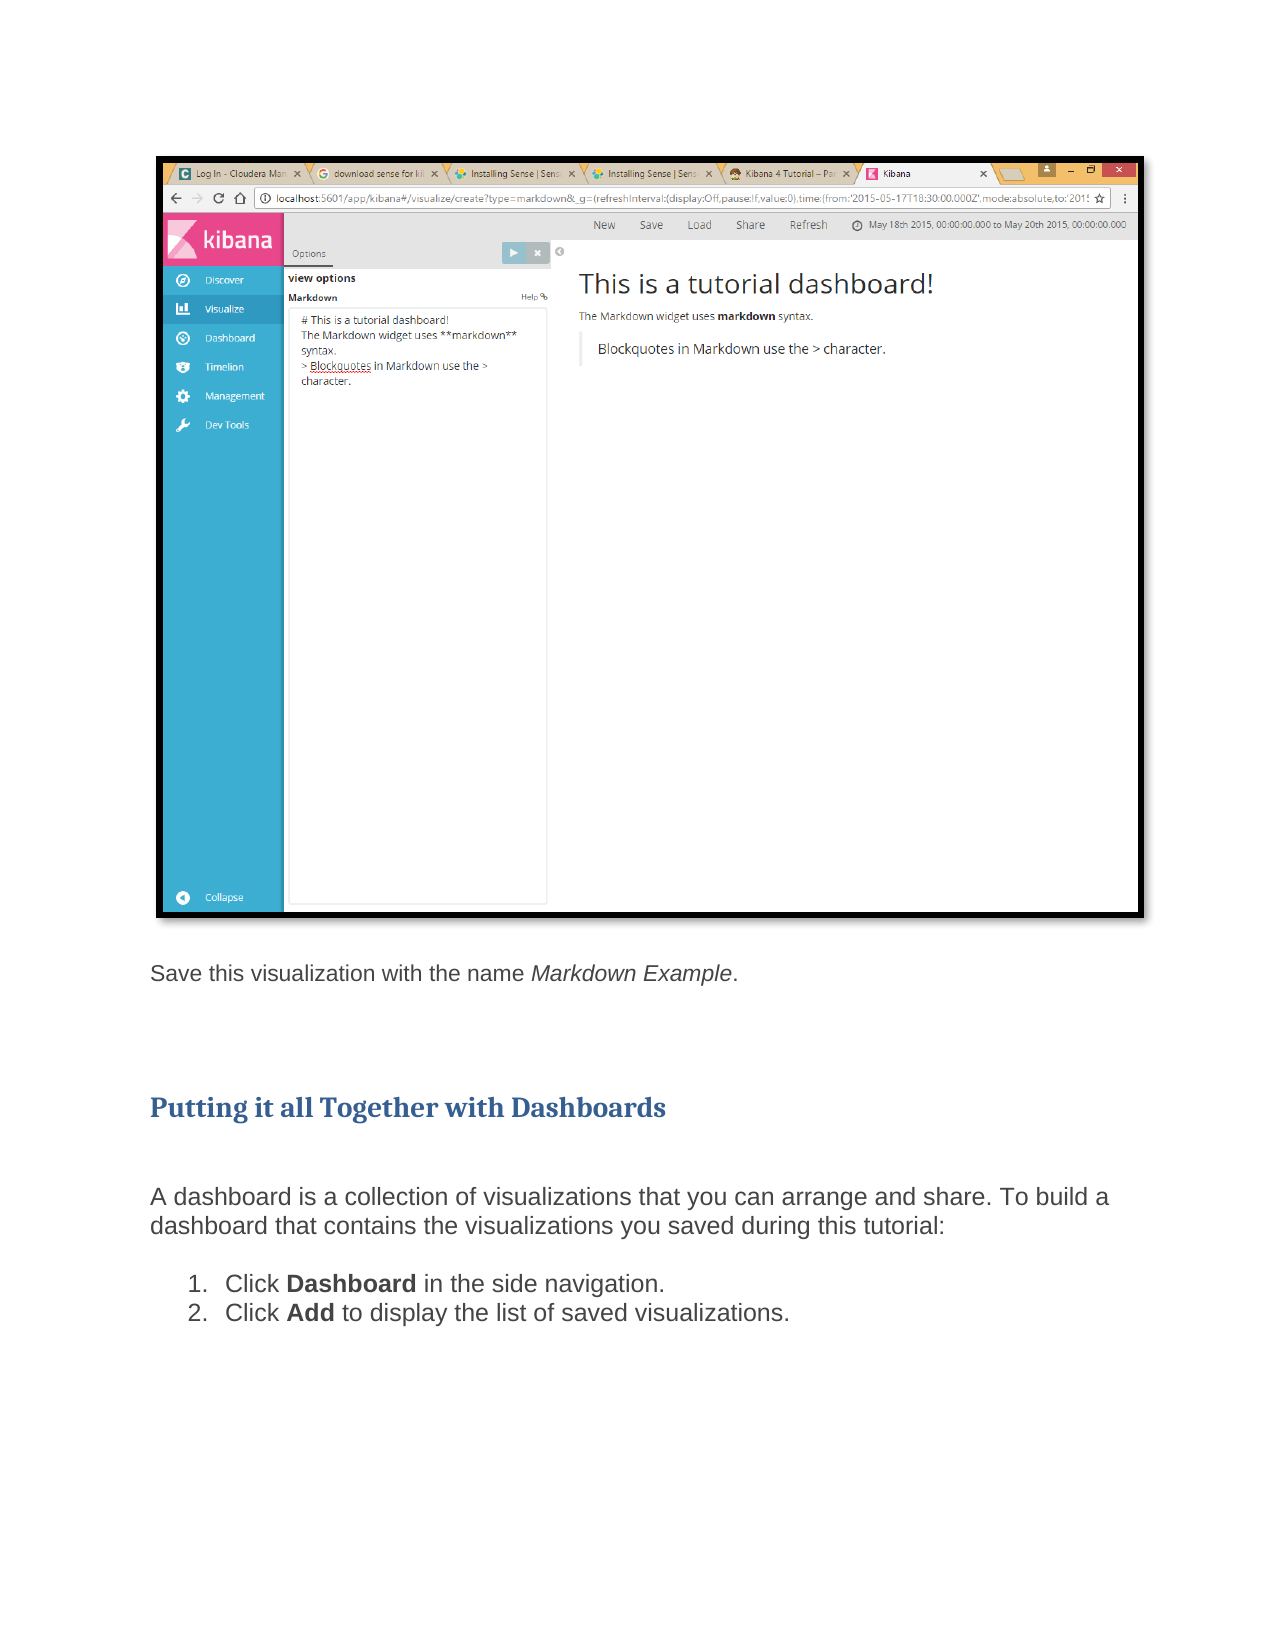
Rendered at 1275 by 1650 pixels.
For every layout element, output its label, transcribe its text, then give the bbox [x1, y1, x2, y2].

text Save this visualization with the name Markdown Example. [150, 959, 1125, 986]
list Click Dashboard in the side navigation. [187, 1269, 1125, 1298]
list Click Add to display the list of saved visualizations. [187, 1298, 1125, 1326]
picture [163, 163, 1138, 912]
subtitle Putting it all Together with Dashboards [150, 1091, 1125, 1124]
text A dashboard is a collection of visualizations that you can arrange and share. To build a dashboard that contains the visualizations you saved during this tutorial: [150, 1182, 1125, 1240]
